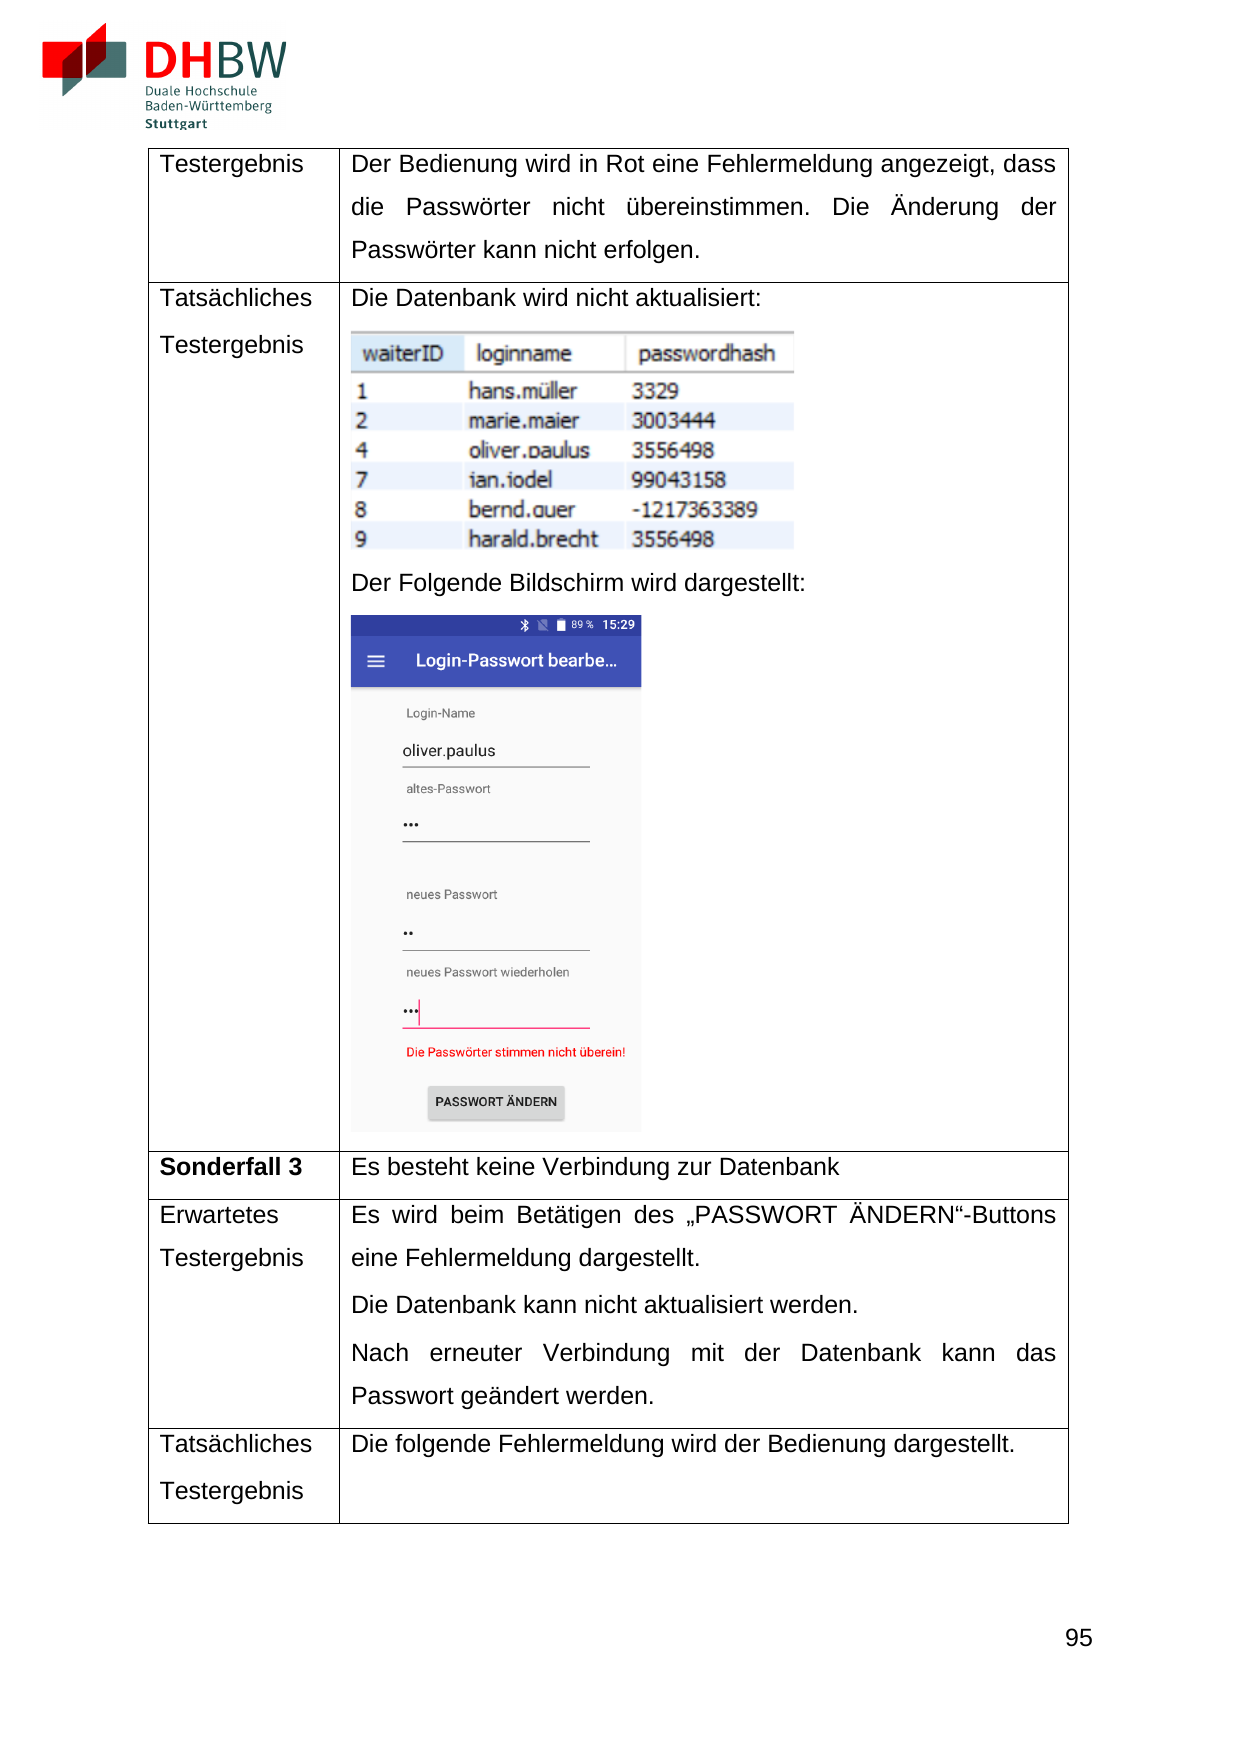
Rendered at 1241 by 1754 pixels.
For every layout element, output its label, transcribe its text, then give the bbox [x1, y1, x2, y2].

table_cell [149, 1429, 339, 1523]
picture [350, 615, 642, 1132]
table_cell Sonderfall 3 [149, 1152, 339, 1199]
table_cell Die Datenbank wird nicht aktualisiert: Der Folgende Bildschirm wird dargestellt: [340, 283, 1068, 1151]
table_cell Erwartetes Testergebnis [149, 1200, 339, 1428]
picture [350, 330, 795, 550]
table_cell Tatsächliches Testergebnis [149, 283, 339, 1151]
table_cell Es wird beim Betätigen des „PASSWORT ÄNDERN“-Buttons eine Fehlermeldung dargestellt. Die Datenbank kann nicht aktualisiert werden. Nach erneuter Verbindung mit der Datenbank kann das Passwort geändert werden. [340, 1200, 1068, 1428]
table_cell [149, 149, 339, 282]
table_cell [340, 1429, 1068, 1523]
picture [39, 20, 286, 130]
table_cell Es besteht keine Verbindung zur Datenbank [340, 1152, 1068, 1199]
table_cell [340, 149, 1068, 282]
